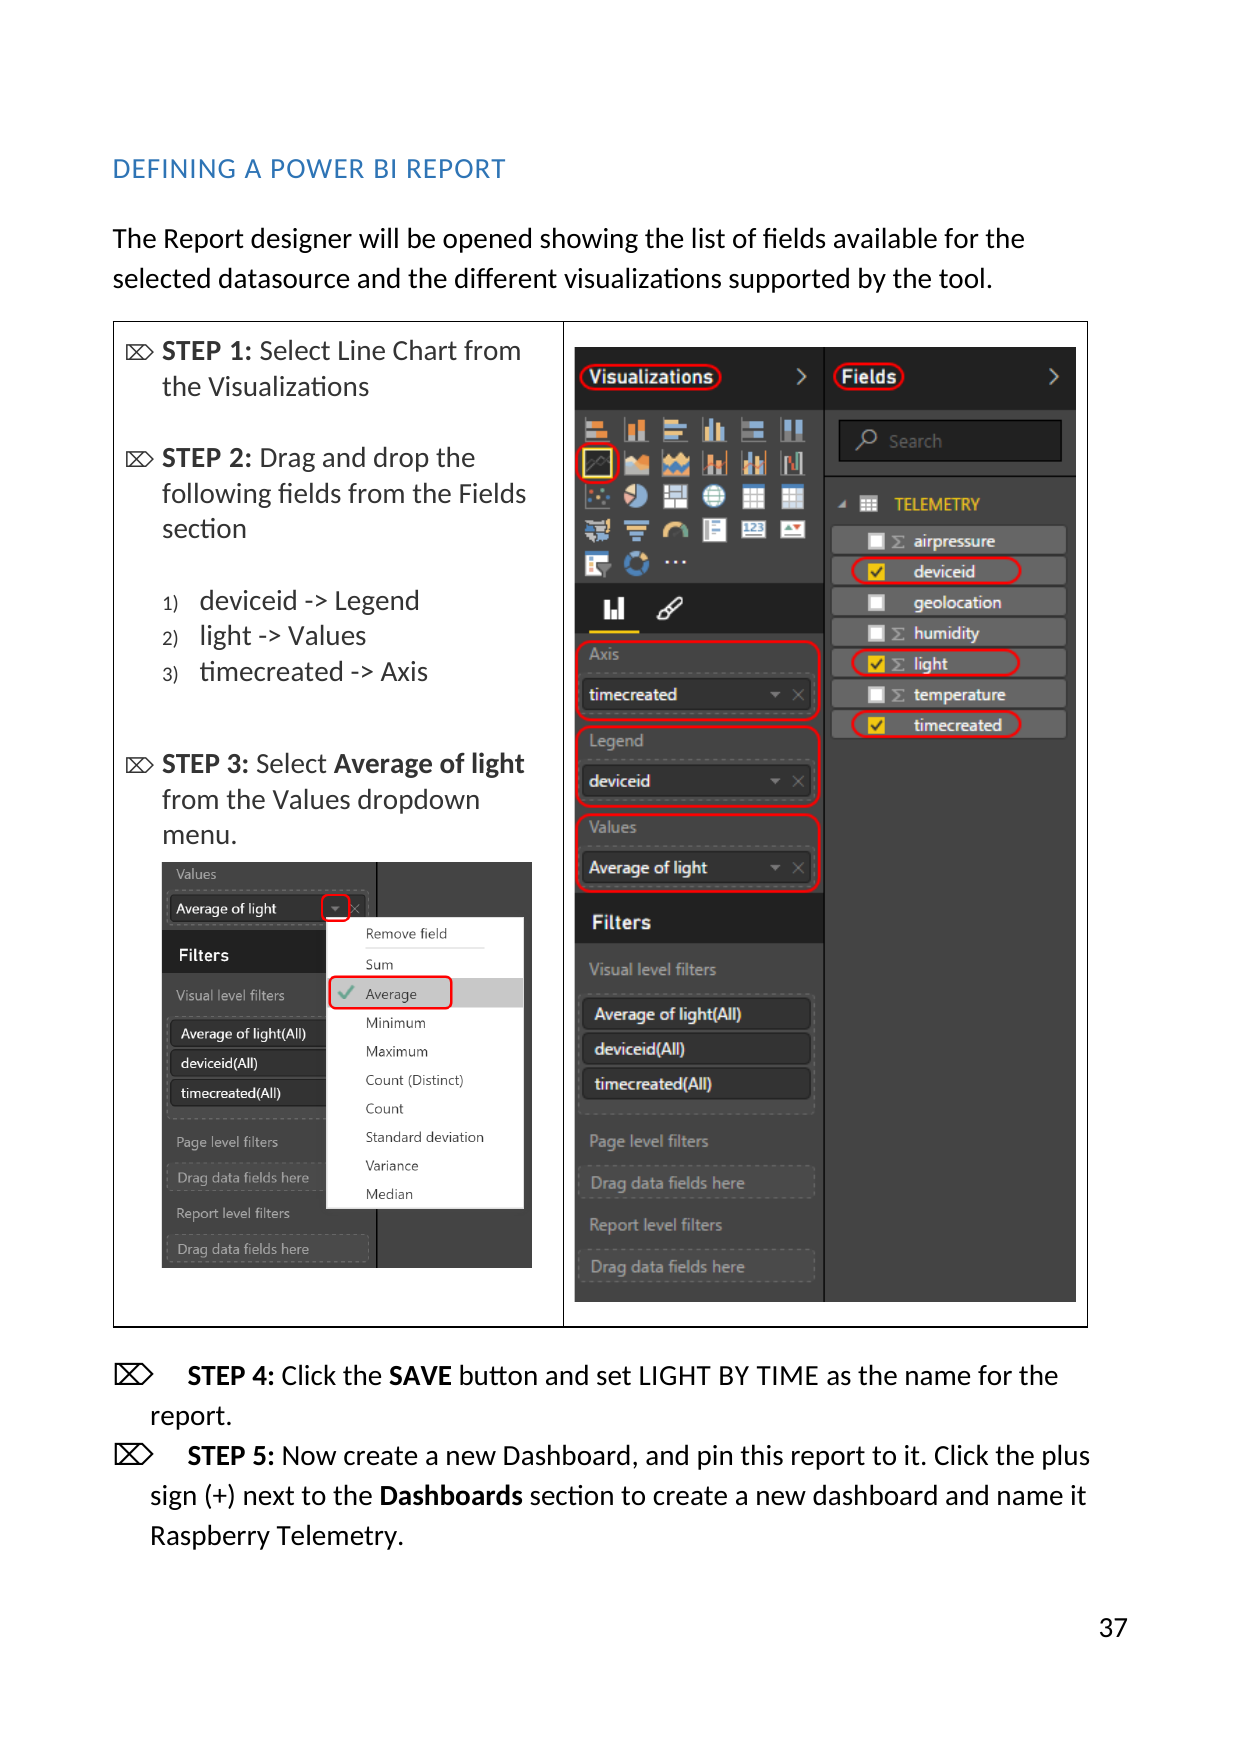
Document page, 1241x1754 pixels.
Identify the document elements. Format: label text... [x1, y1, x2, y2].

subtitle Defining a Power Bi Report [112, 150, 1128, 186]
list STEP 5: Now create a new Dashboard, and pin this report to it. Click the plus sign (+) next to the Dashboards section to create a new dashboard and name it Raspberry Telemetry. [112, 1432, 1128, 1552]
picture [161, 862, 532, 1268]
table_header [564, 322, 1087, 1326]
text The Report designer will be opened showing the list of fields available for the selected datasource and the different visualizations supported by the tool. [112, 216, 1128, 296]
list STEP 4: Click the SAVE button and set Light by Time as the name for the report. [112, 1352, 1128, 1432]
picture [574, 347, 1076, 1302]
table_header STEP 1: Select Line Chart from the Visualizations STEP 2: Drag and drop the following fields from the Fields section deviceid -> Legend light -> Values timecreated -> Axis STEP 3: Select Average of light from the Values dropdown menu. [114, 322, 563, 1326]
